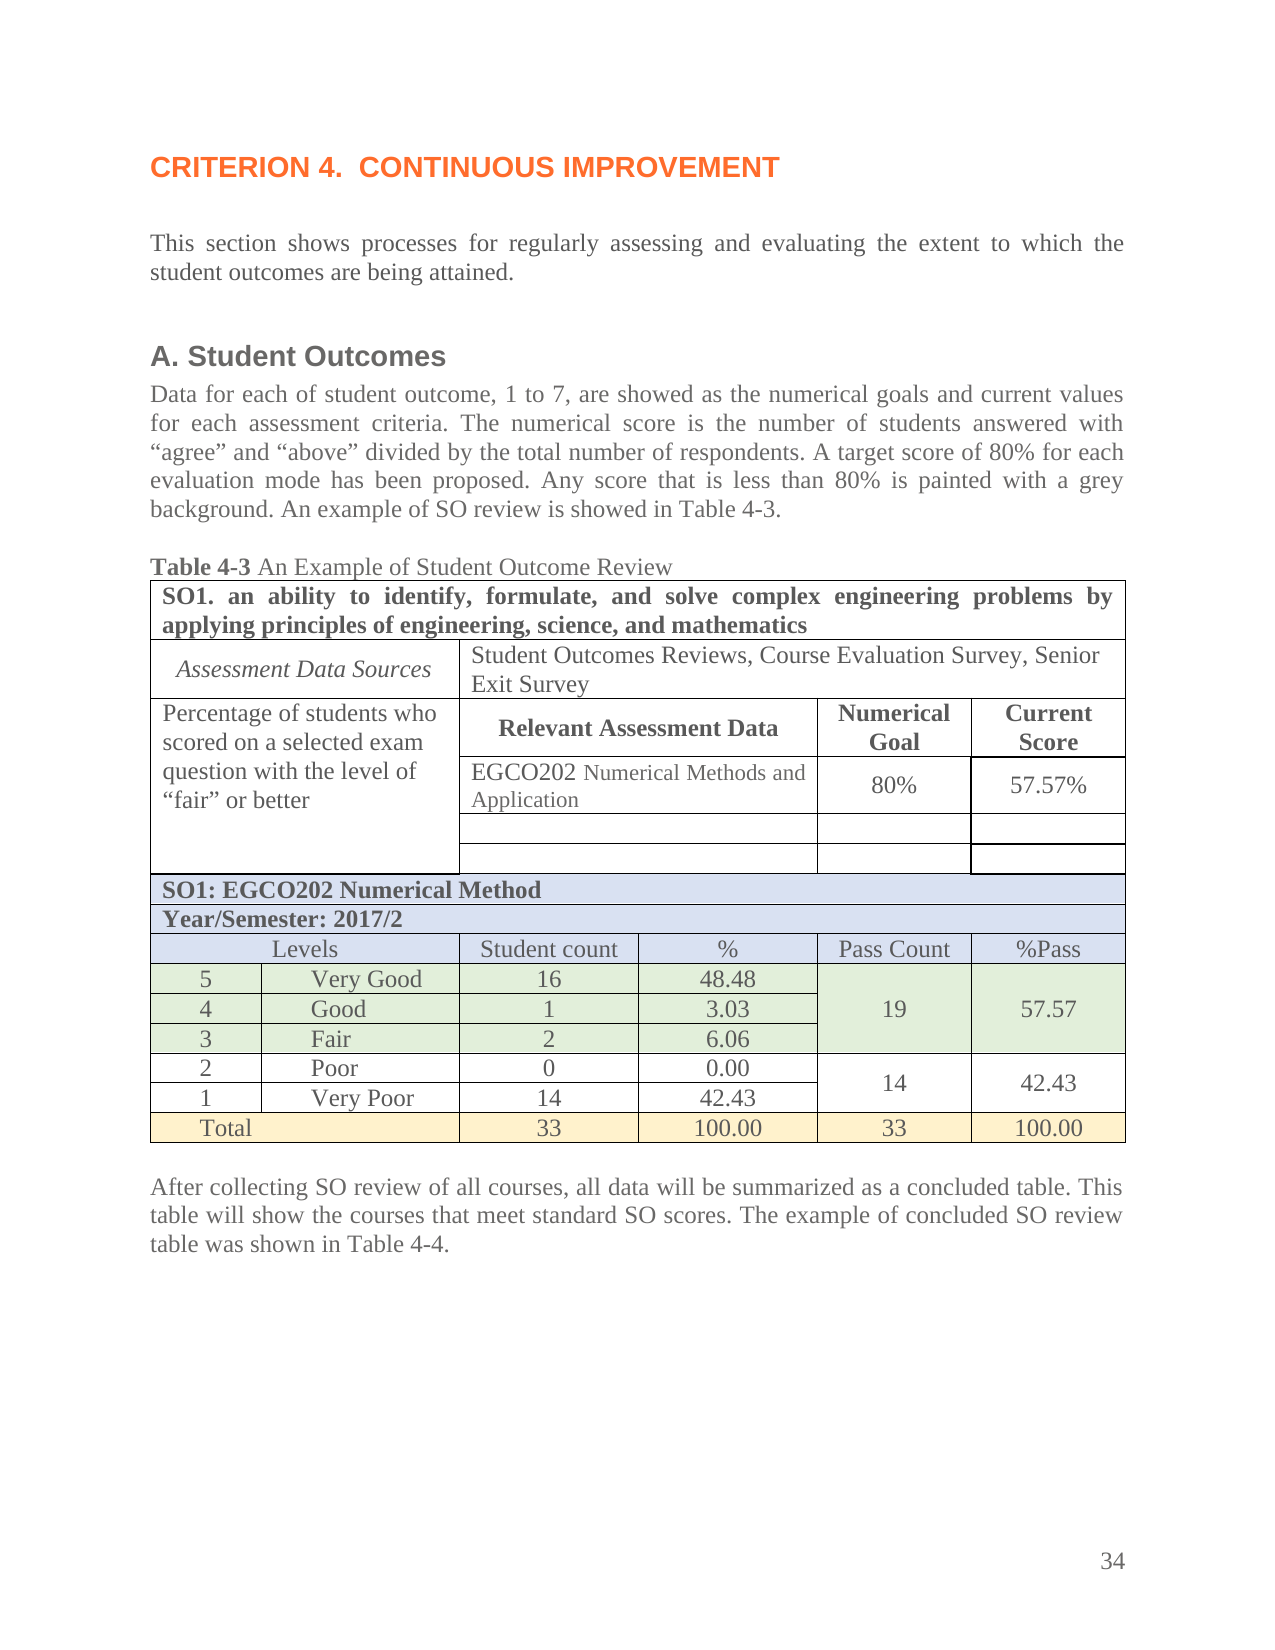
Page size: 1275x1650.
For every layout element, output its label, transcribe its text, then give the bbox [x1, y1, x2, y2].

table_cell 33 [460, 1113, 638, 1142]
table_cell 6.06 [639, 1024, 817, 1052]
table_cell % [639, 934, 817, 963]
table_cell Numerical Goal [818, 699, 971, 756]
table_cell [818, 844, 970, 873]
table_cell 0.00 [639, 1054, 817, 1082]
table_cell 16 [460, 964, 638, 993]
table_cell Poor [262, 1054, 459, 1082]
table_cell Student Outcomes Reviews, Course Evaluation Survey, Senior Exit Survey [460, 640, 1125, 697]
table_cell Current Score [972, 699, 1125, 756]
table_cell 3 [151, 1024, 261, 1052]
table_cell Pass Count [818, 934, 971, 963]
table_cell %Pass [972, 934, 1125, 963]
table_cell 5 [151, 964, 261, 993]
text Table 4-3 An Example of Student Outcome Review [150, 552, 1125, 580]
table_cell 100.00 [972, 1113, 1125, 1142]
table_cell 57.57 [972, 964, 1125, 1052]
table_cell Year/Semester: 2017/2 [151, 905, 1125, 933]
table_cell 42.43 [639, 1083, 817, 1112]
table_cell 2 [151, 1054, 261, 1082]
table_cell [460, 814, 817, 843]
table_cell Student count [460, 934, 638, 963]
table_cell 14 [818, 1054, 971, 1112]
table_cell 1 [460, 994, 638, 1023]
table_cell 2 [460, 1024, 638, 1052]
table_cell Fair [262, 1024, 459, 1052]
table_cell 0 [460, 1054, 638, 1082]
table_cell Assessment Data Sources [151, 640, 459, 697]
table_cell 100.00 [639, 1113, 817, 1142]
text Data for each of student outcome, 1 to 7, are showed as the numerical goals and current values for each assessment criteria. The numerical score is the number of students answered with “agree” and “above” divided by the total number of respondents. A target score of 80% for each evaluation mode has been proposed. Any score that is less than 80% is painted with a grey background. An example of SO review is showed in Table 4-3. [150, 379, 1125, 523]
table_cell 42.43 [972, 1054, 1125, 1112]
table_cell [818, 814, 970, 843]
table_cell Very Poor [262, 1083, 459, 1112]
table_cell [972, 845, 1125, 873]
table_cell Percentage of students who scored on a selected exam question with the level of “fair” or better [151, 699, 459, 873]
table_header SO1. an ability to identify, formulate, and solve complex engineering problems by applying principles of engineering, science, and mathematics [151, 581, 1125, 639]
table_cell Total [151, 1113, 459, 1142]
table_cell Levels [151, 934, 459, 963]
table_cell SO1: EGCO202 Numerical Method [151, 874, 1125, 903]
subtitle Student Outcomes [150, 339, 1125, 373]
table_cell 1 [151, 1083, 261, 1112]
table_cell Very Good [262, 964, 459, 993]
subtitle CRITERION 4. CONTINUOUS IMPROVEMENT [150, 150, 1125, 183]
table_cell [972, 814, 1125, 843]
text After collecting SO review of all courses, all data will be summarized as a concluded table. This table will show the courses that meet standard SO scores. The example of concluded SO review table was shown in Table 4-4. [150, 1172, 1125, 1258]
table_cell Good [262, 994, 459, 1023]
table_cell EGCO202 Numerical Methods and Application [460, 757, 817, 813]
table_cell 4 [151, 994, 261, 1023]
table_cell 14 [460, 1083, 638, 1112]
table_cell 57.57% [972, 758, 1125, 813]
table_cell 19 [818, 964, 971, 1052]
table_cell 33 [818, 1113, 971, 1142]
table_cell Relevant Assessment Data [460, 699, 817, 756]
table_cell 48.48 [639, 964, 817, 993]
text This section shows processes for regularly assessing and evaluating the extent to which the student outcomes are being attained. [150, 228, 1125, 286]
table_cell [460, 844, 817, 873]
table_cell 80% [818, 757, 970, 813]
table_cell 3.03 [639, 994, 817, 1023]
